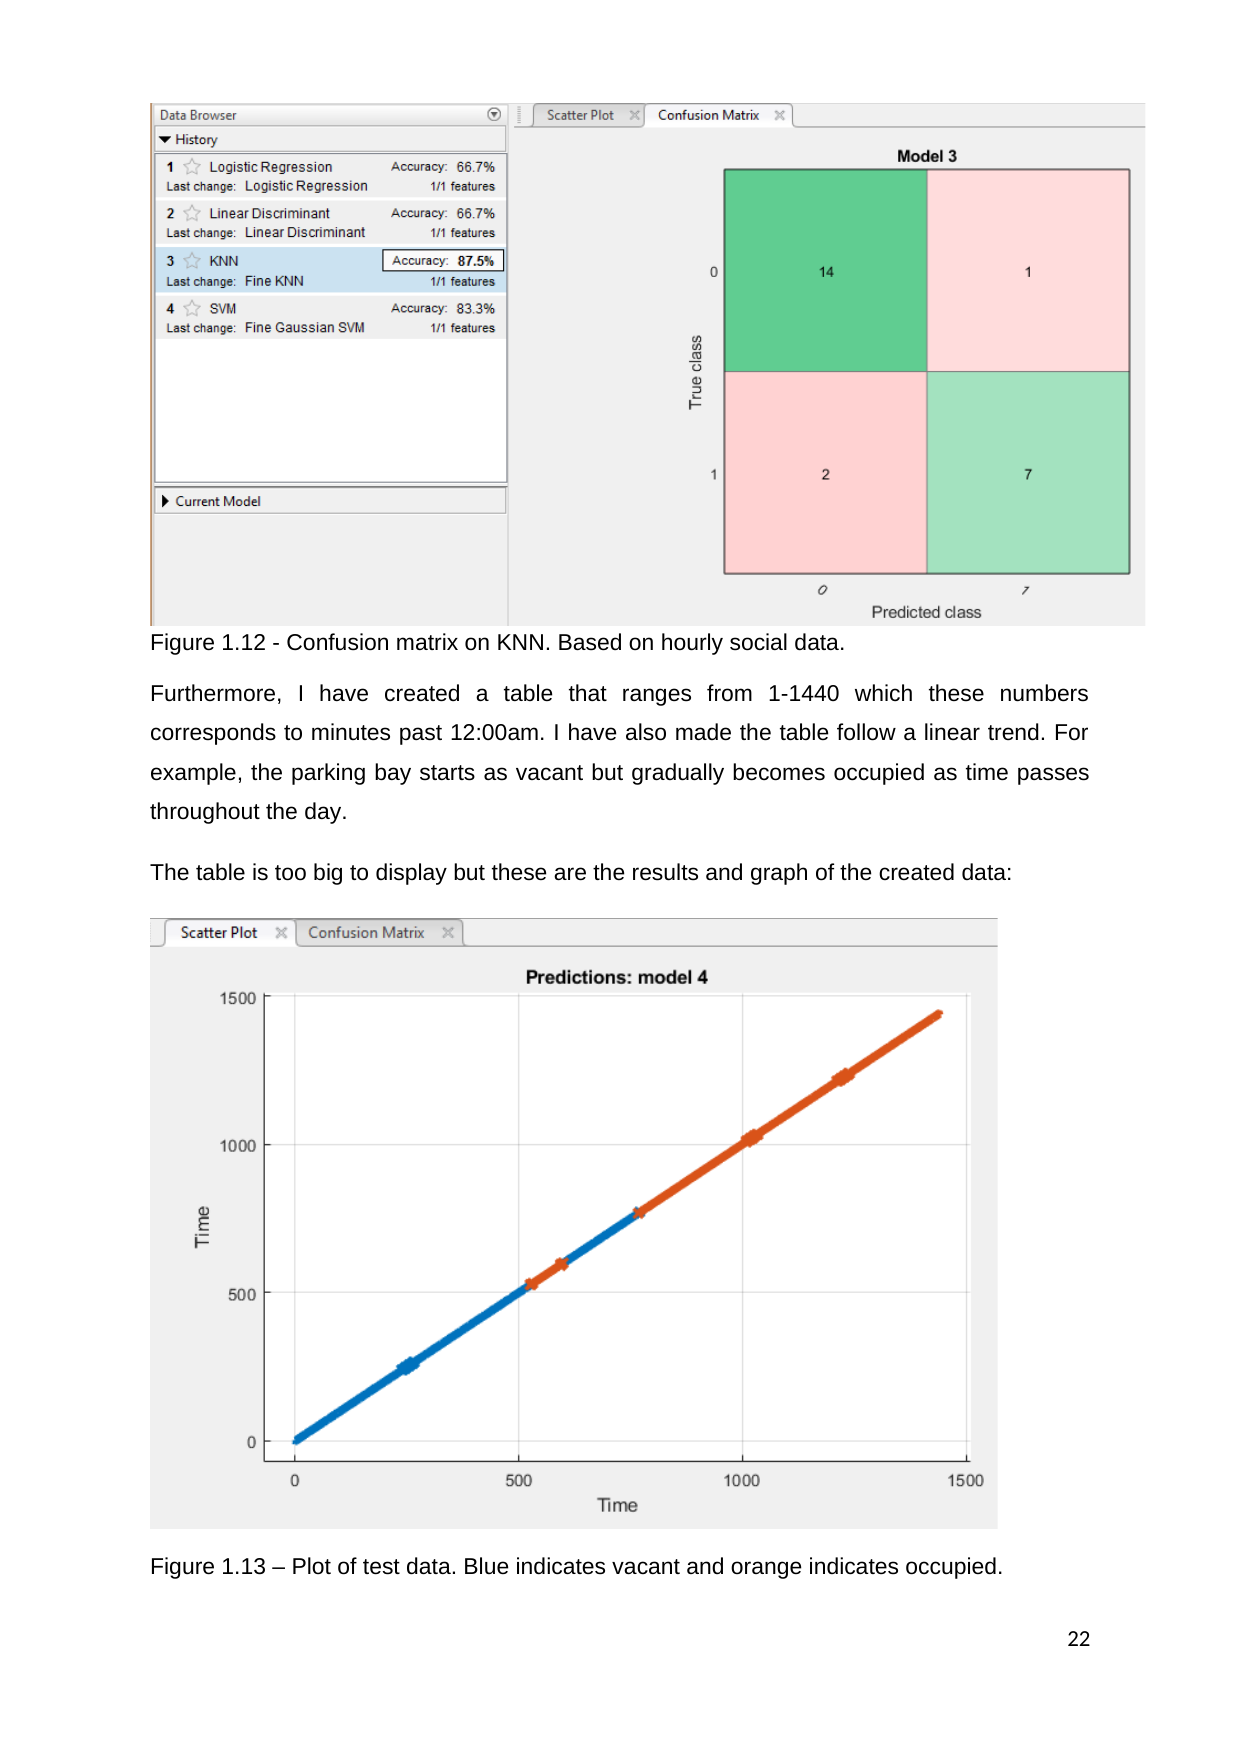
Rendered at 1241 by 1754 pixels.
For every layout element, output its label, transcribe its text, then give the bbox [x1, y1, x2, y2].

text Figure 1.13 – Plot of test data. Blue indicates vacant and orange indicates occupied. [150, 1553, 1090, 1579]
picture [150, 918, 998, 1529]
text Figure 1.12 - Confusion matrix on KNN. Based on hourly social data. [150, 626, 1090, 655]
text The table is too big to display but these are the results and graph of the created data: [150, 859, 1090, 885]
text Furthermore, I have created a table that ranges from 1-1440 which these numbers corresponds to minutes past 12:00am. I have also made the table follow a linear trend. For example, the parking bay starts as vacant but gradually becomes occupied as time passes throughout the day. [150, 680, 1090, 825]
picture [150, 103, 1146, 626]
